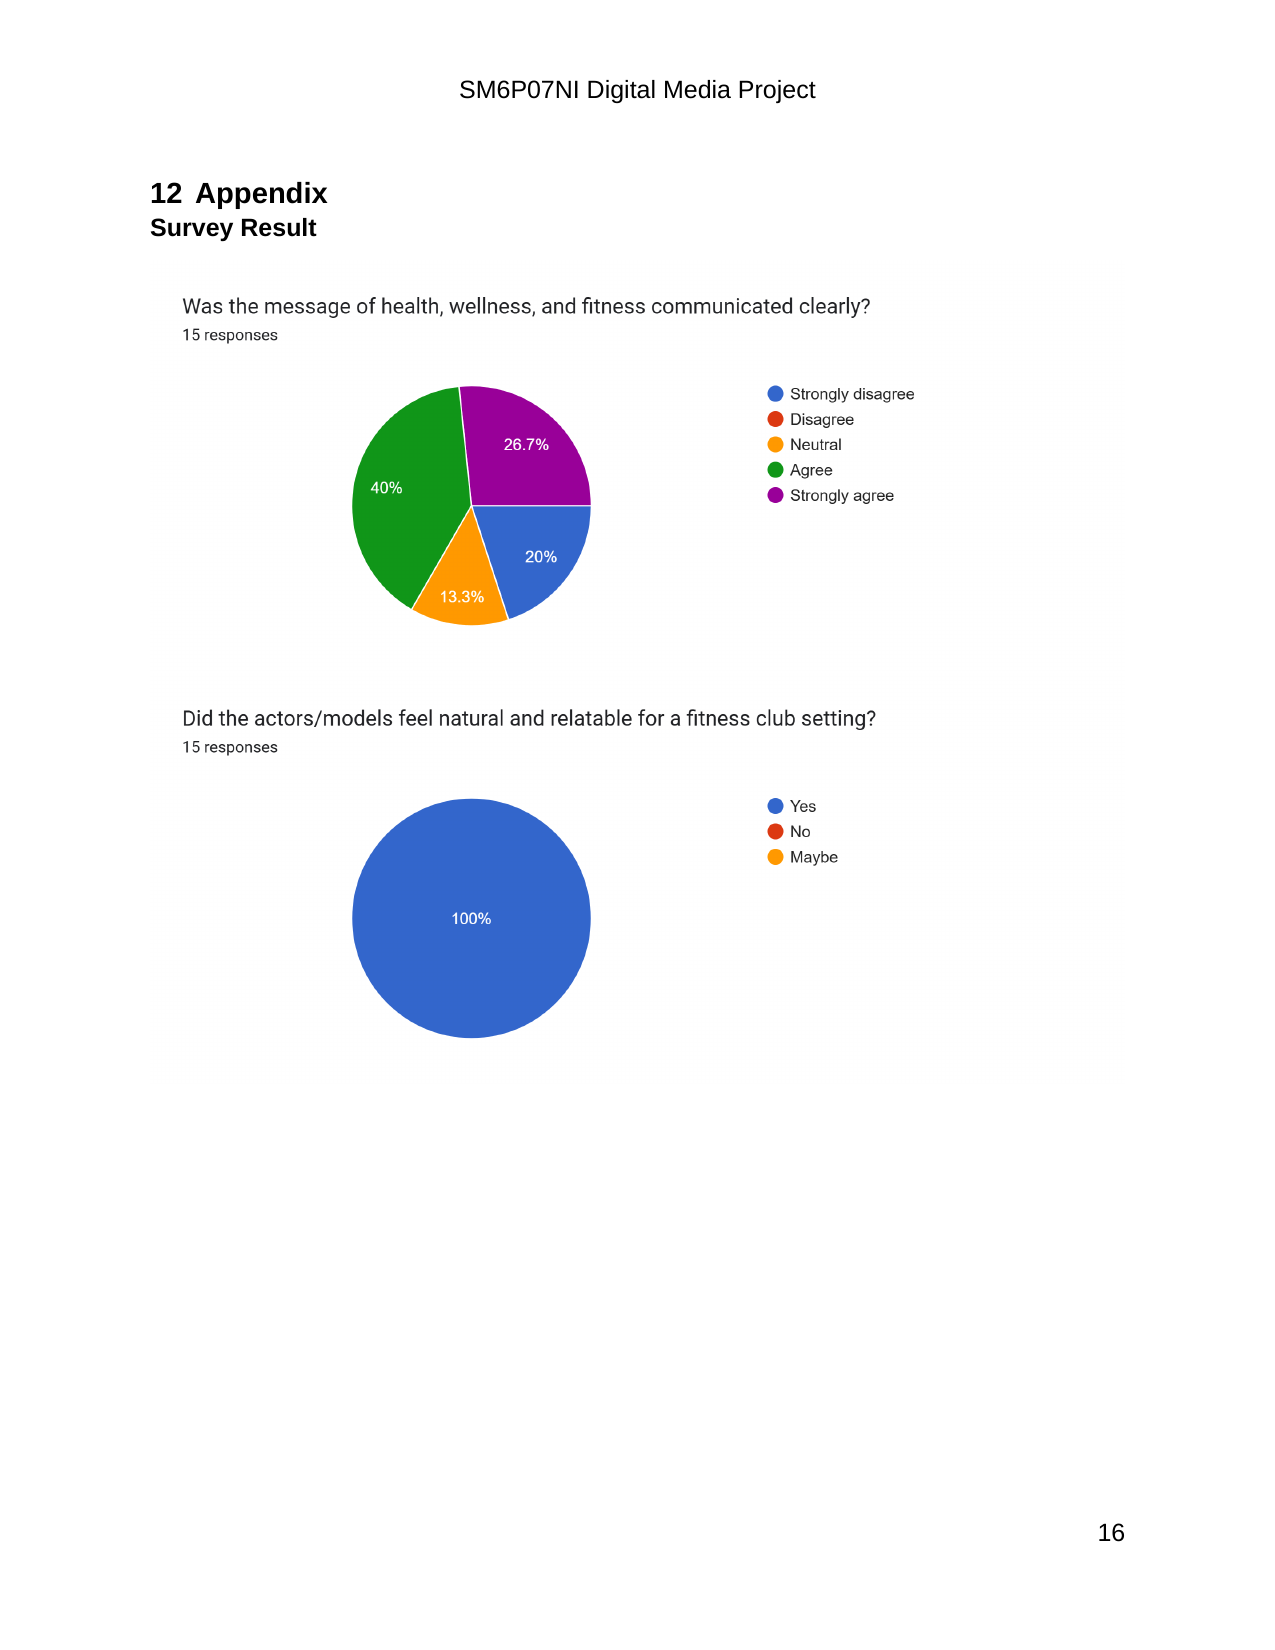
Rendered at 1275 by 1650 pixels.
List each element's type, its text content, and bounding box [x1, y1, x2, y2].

text Survey Result [150, 213, 1125, 241]
picture [150, 673, 1125, 1084]
picture [150, 260, 1125, 671]
subtitle Appendix [150, 176, 1125, 210]
